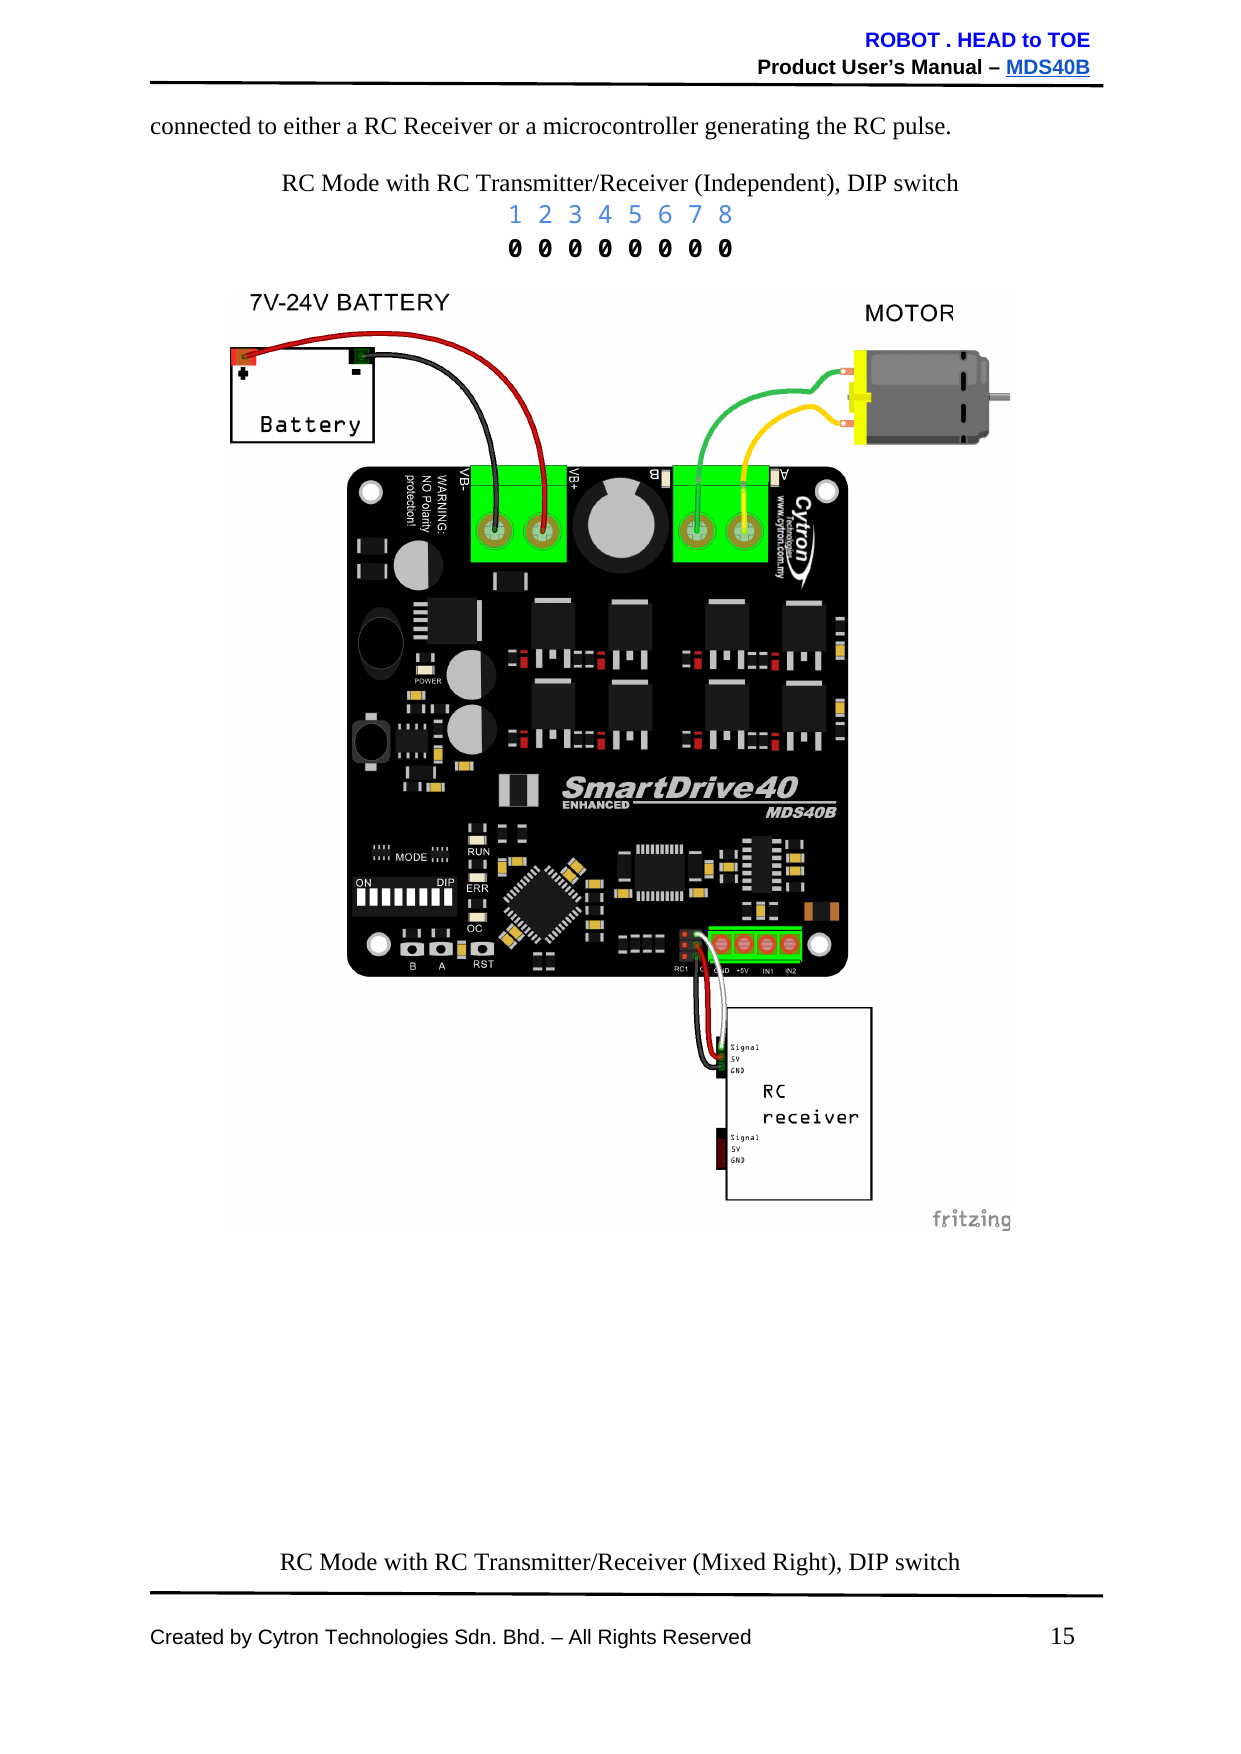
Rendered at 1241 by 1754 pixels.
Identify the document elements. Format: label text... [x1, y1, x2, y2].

picture [230, 293, 1011, 1231]
text 0 0 0 0 0 0 0 0 [150, 231, 1090, 265]
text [150, 111, 1090, 139]
text RC Mode with RC Transmitter/Receiver (Independent), DIP switch [150, 168, 1090, 197]
text 1 2 3 4 5 6 7 8 [150, 197, 1090, 231]
text RC Mode with RC Transmitter/Receiver (Mixed Right), DIP switch [150, 1547, 1090, 1576]
